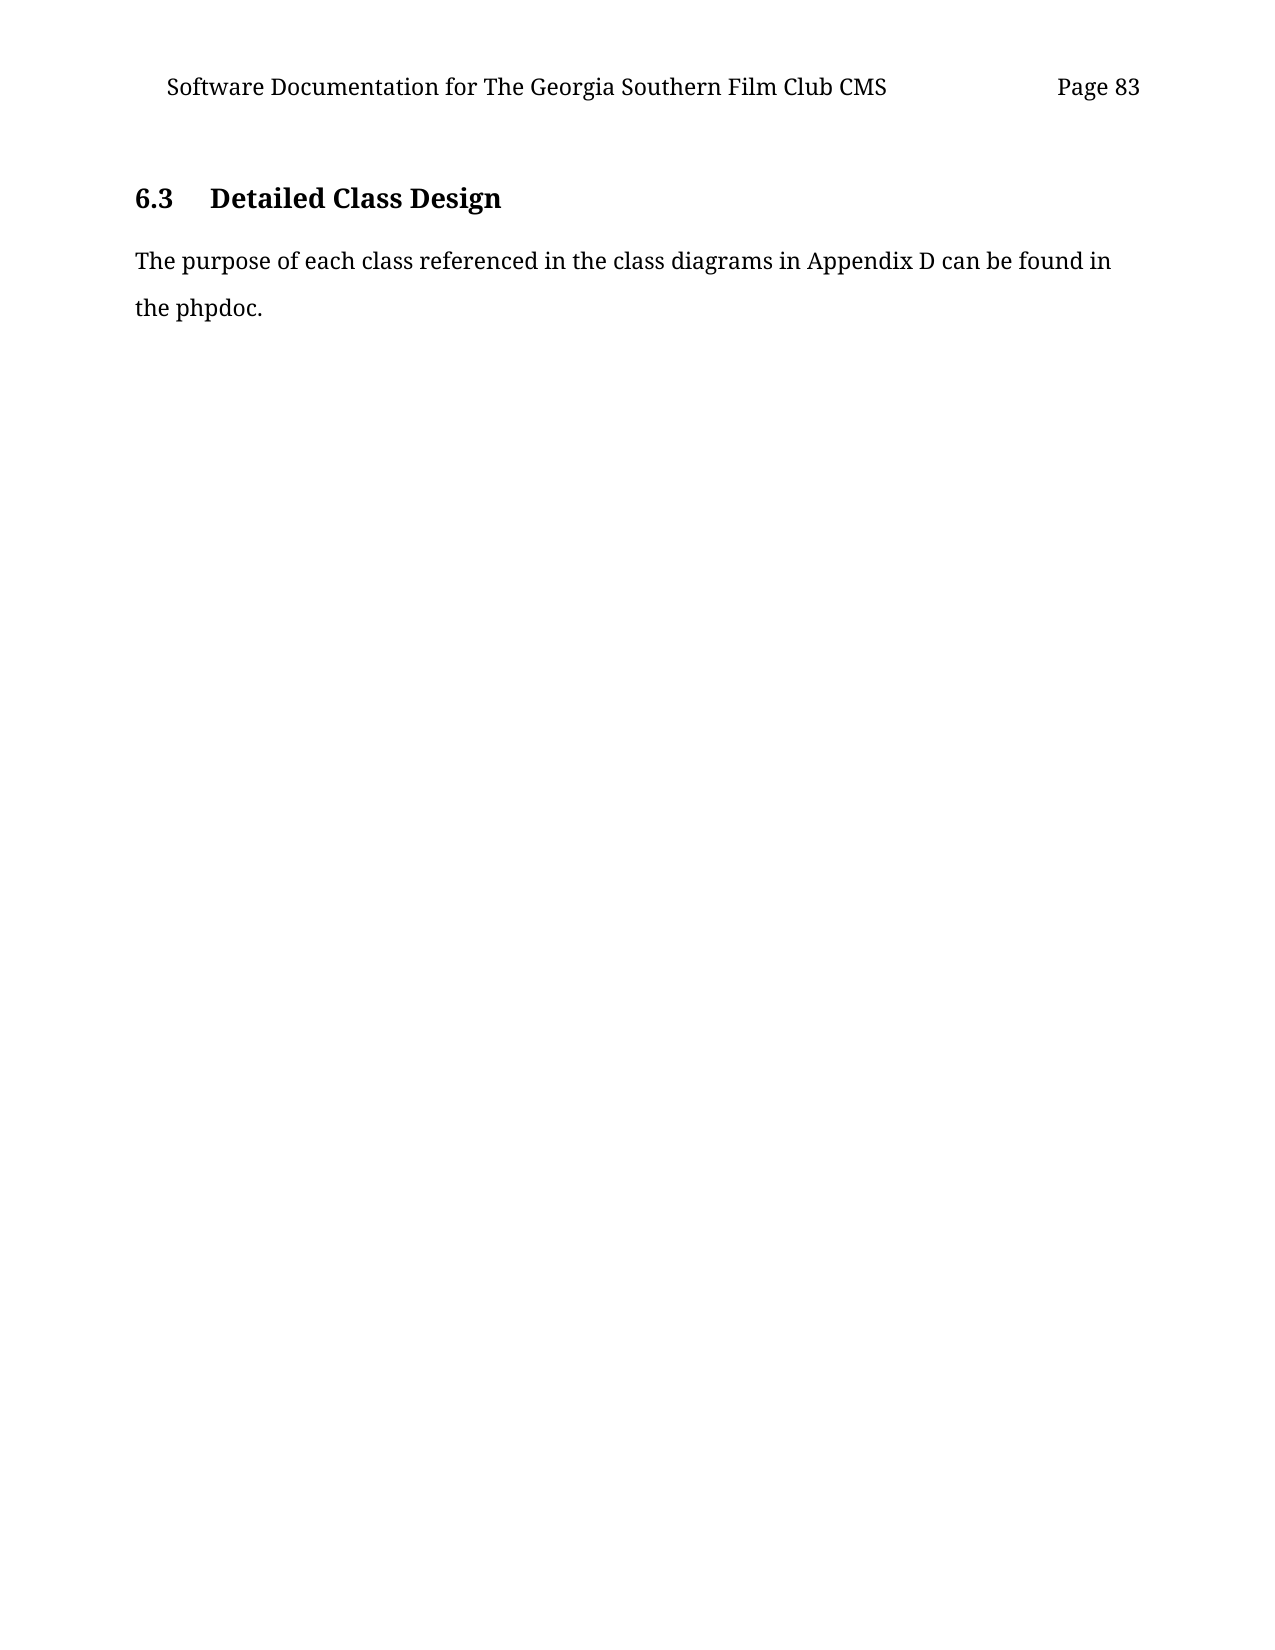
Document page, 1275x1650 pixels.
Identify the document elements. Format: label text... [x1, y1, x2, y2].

subtitle Detailed Class Design [135, 179, 1140, 216]
text The purpose of each class referenced in the class diagrams in Appendix D can be found in the phpdoc. [135, 245, 1140, 323]
